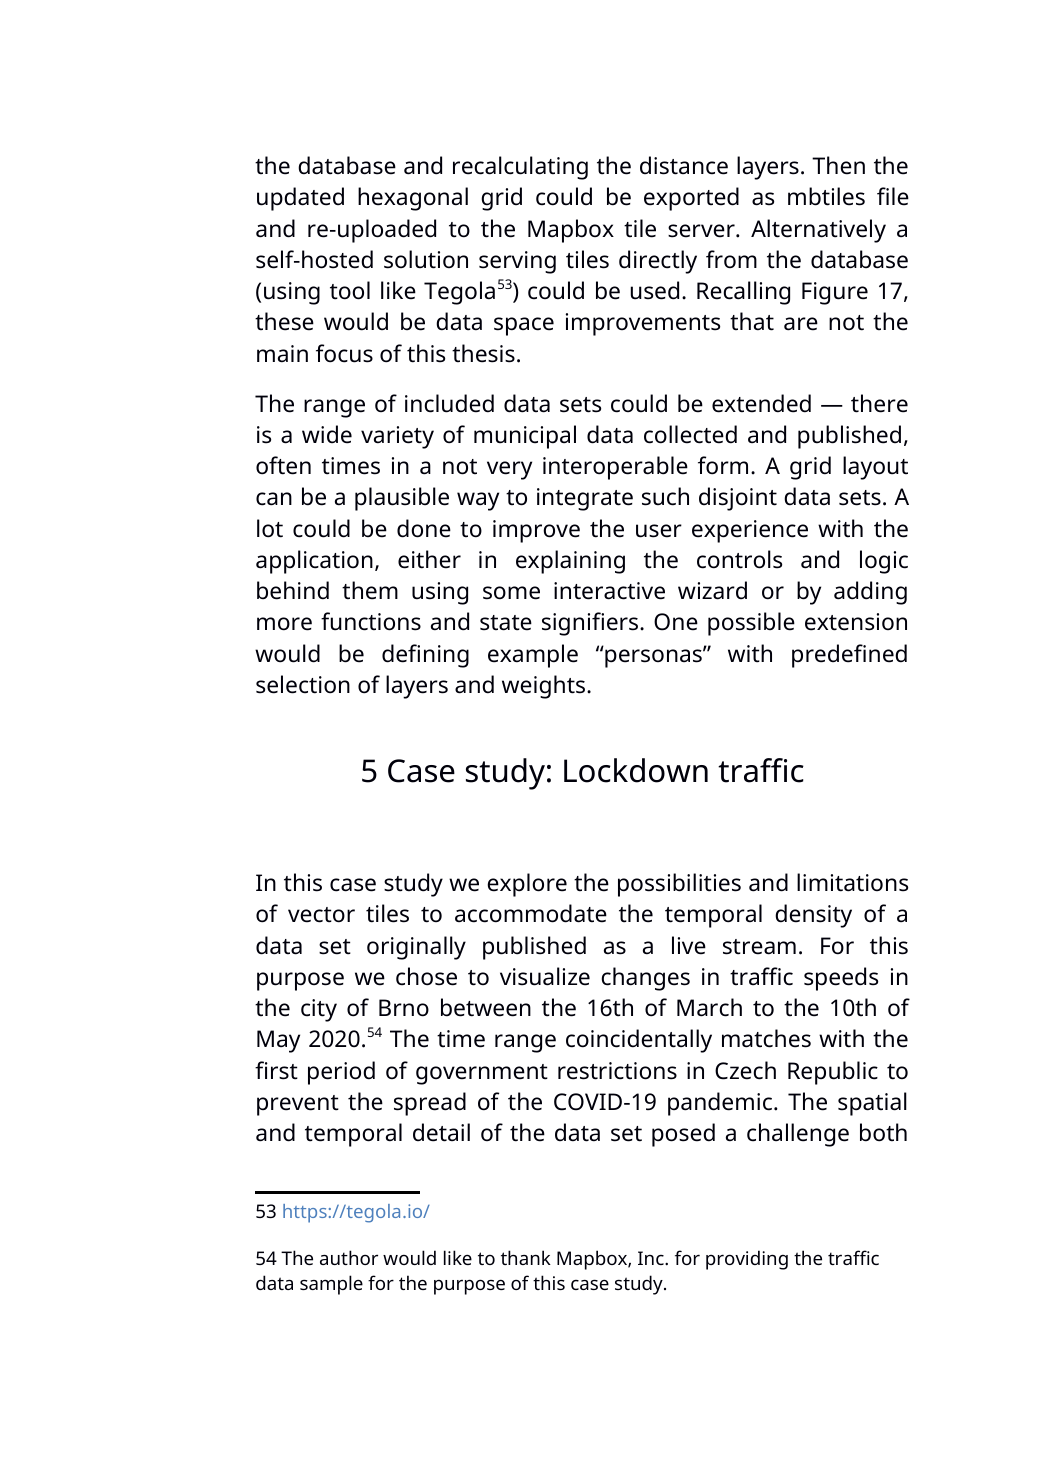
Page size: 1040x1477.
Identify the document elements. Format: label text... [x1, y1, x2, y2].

text The range of included data sets could be extended — there is a wide variety of municipal data collected and published, often times in a not very interoperable form. A grid layout can be a plausible way to integrate such disjoint data sets. A lot could be done to improve the user experience with the application, either in explaining the controls and logic behind them using some interactive wizard or by adding more functions and state signifiers. One possible extension would be defining example “personas” with predefined selection of layers and weights. [255, 387, 910, 700]
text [255, 150, 910, 369]
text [255, 867, 910, 1148]
subtitle 5 Case study: Lockdown traffic [255, 749, 910, 792]
